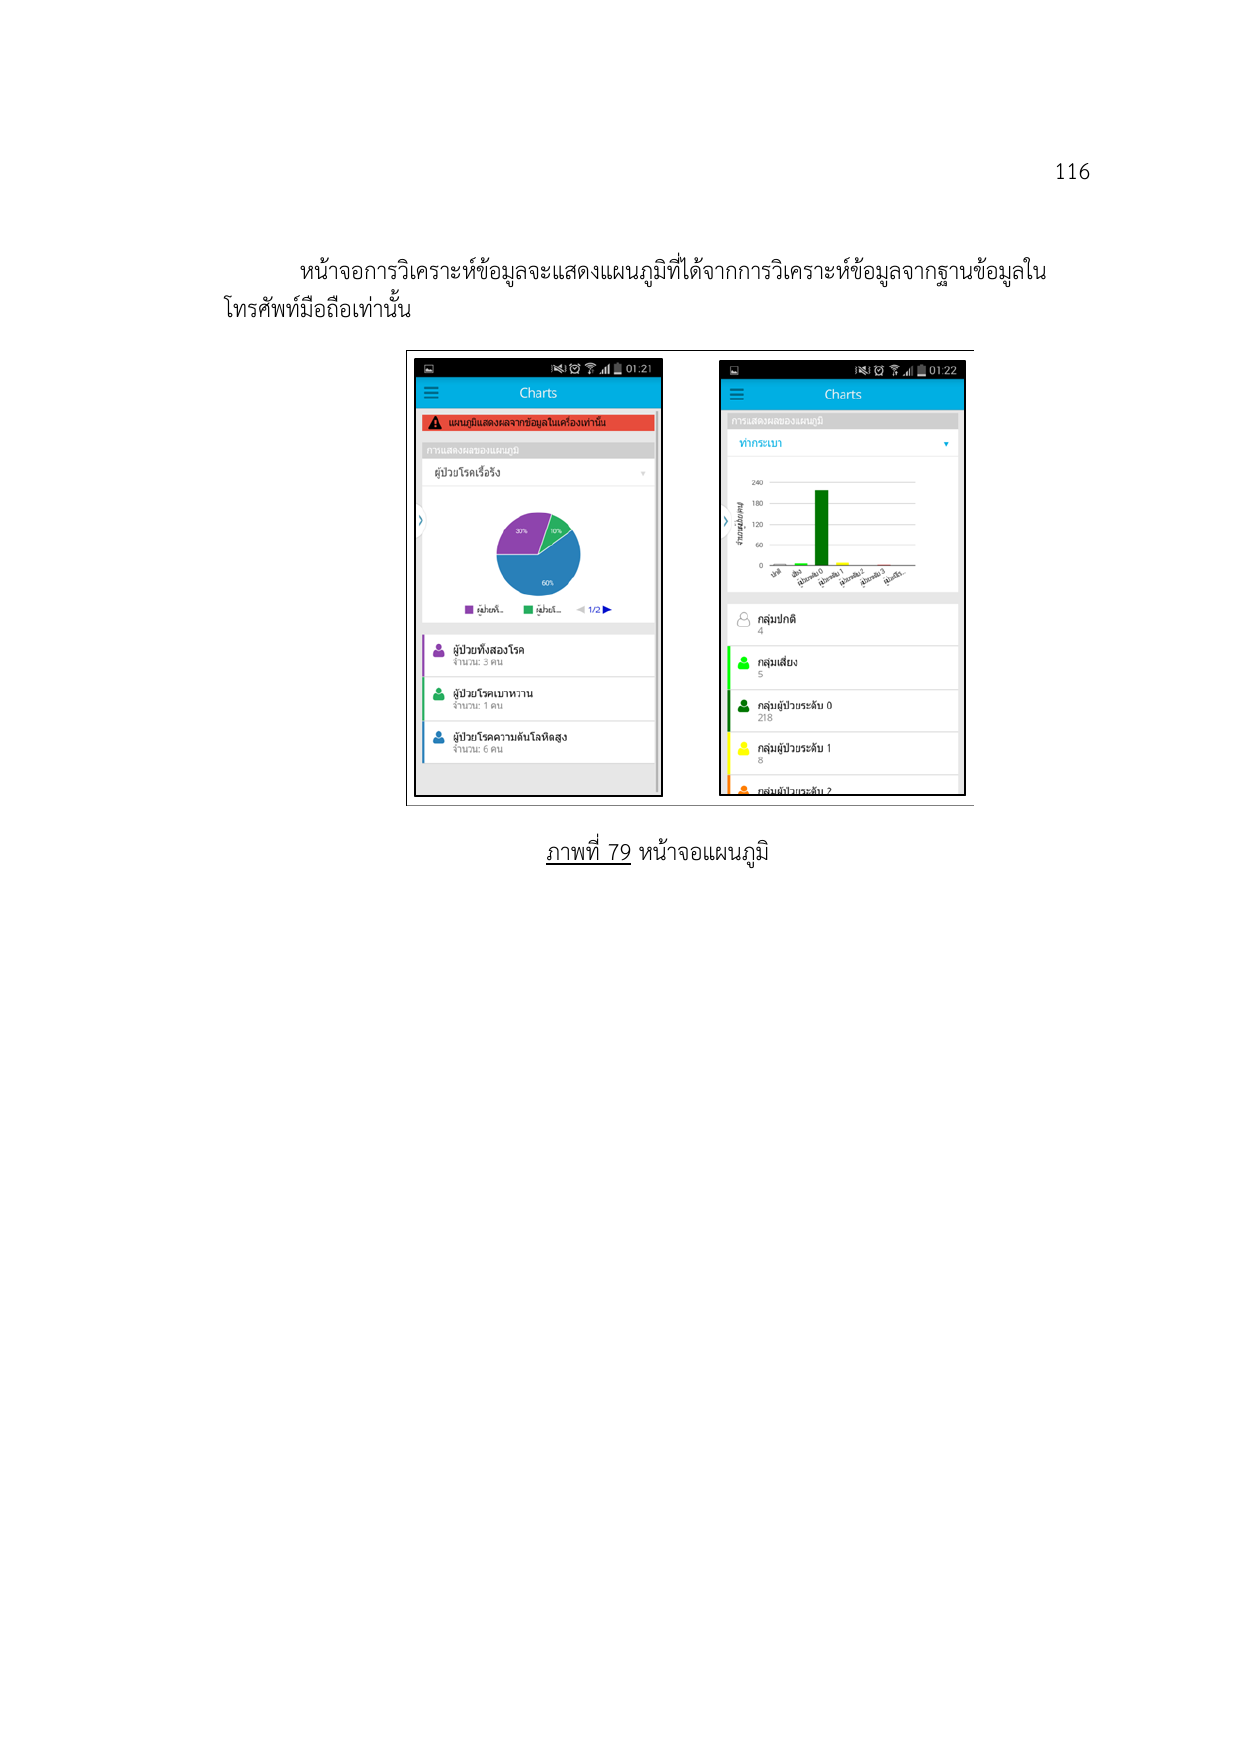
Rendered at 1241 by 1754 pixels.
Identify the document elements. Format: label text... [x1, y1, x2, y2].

picture [406, 350, 974, 806]
text หน้าจอการวิเคราะห์ข้อมูลจะแสดงแผนภูมิที่ได้จากการวิเคราะห์ข้อมูลจากฐานข้อมูลในโทรศัพท์มือถือเท่านั้น [225, 250, 1090, 326]
subtitle ภาพที่ 79 หน้าจอแผนภูมิ [225, 831, 1090, 869]
